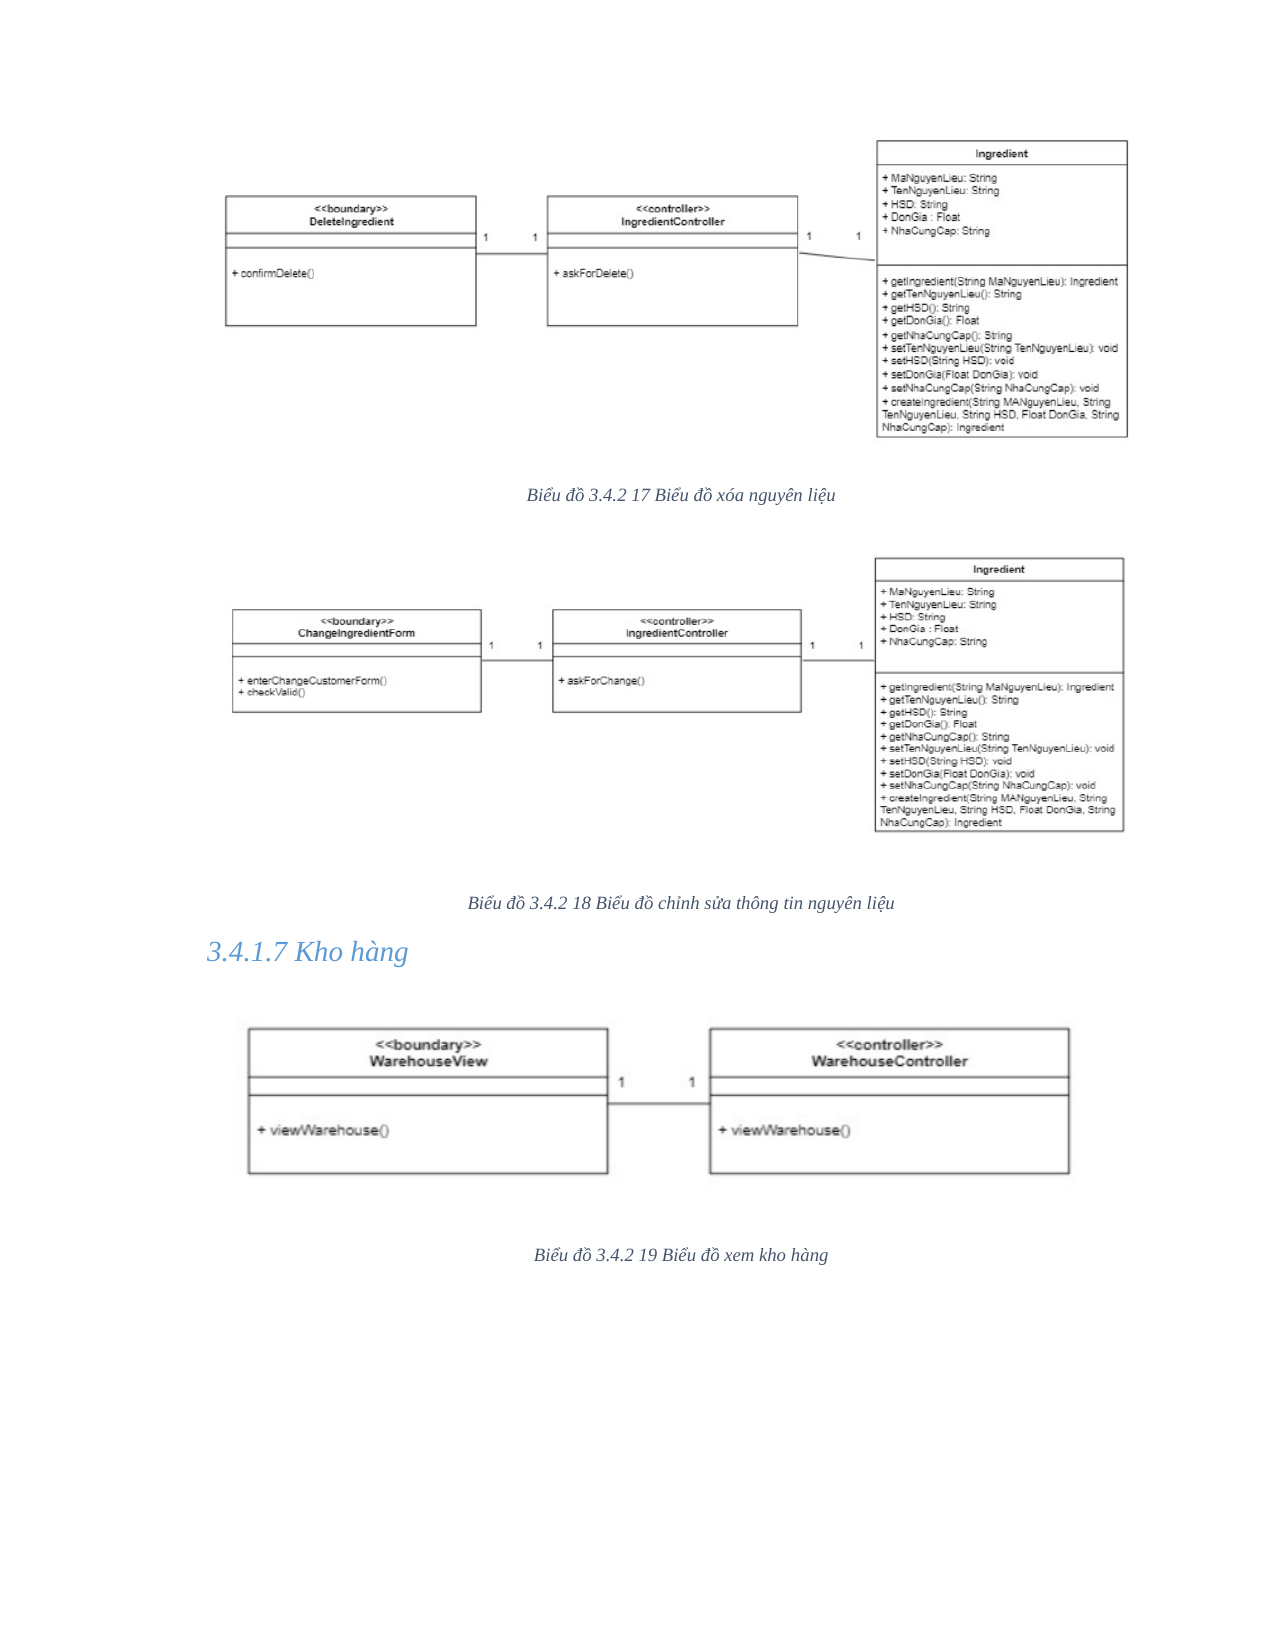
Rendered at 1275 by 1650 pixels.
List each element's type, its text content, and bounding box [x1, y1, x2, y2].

text Biểu đồ 3.4.2 18 Biểu đồ chỉnh sửa thông tin nguyên liệu [207, 892, 1157, 914]
text Biểu đồ 3.4.2 17 Biểu đồ xóa nguyên liệu [207, 484, 1157, 506]
text 3.4.1.7 Kho hàng [207, 934, 1157, 968]
text Biểu đồ 3.4.2 19 Biểu đồ xem kho hàng [207, 1244, 1157, 1266]
